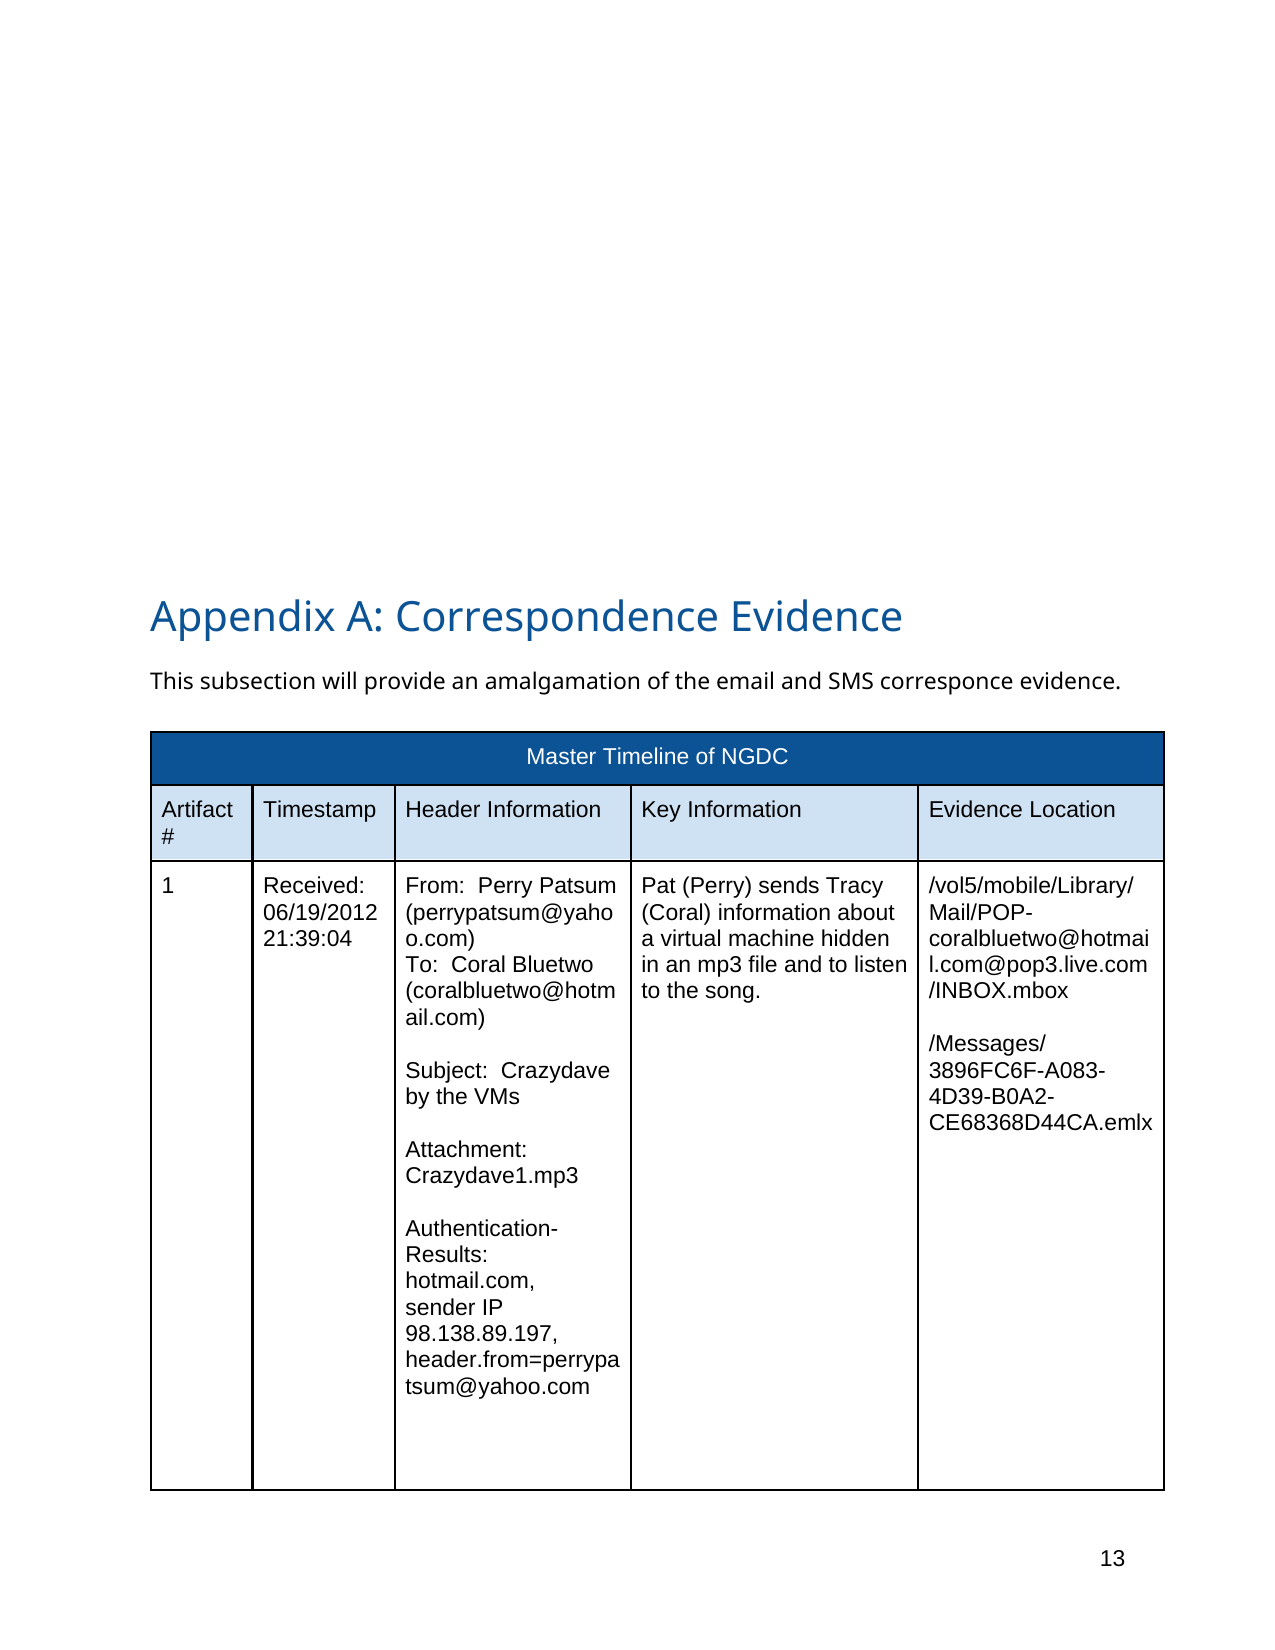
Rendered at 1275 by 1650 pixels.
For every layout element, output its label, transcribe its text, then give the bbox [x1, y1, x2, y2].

table_cell Artifact # [152, 786, 251, 859]
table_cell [396, 862, 630, 1489]
table_header Master Timeline of NGDC [152, 733, 1163, 784]
subtitle Appendix A: Correspondence Evidence [150, 587, 1125, 644]
table_cell Timestamp [254, 786, 394, 859]
table_cell Header Information [396, 786, 630, 859]
table_cell Evidence Location [919, 786, 1163, 859]
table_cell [254, 862, 394, 1489]
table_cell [919, 862, 1163, 1489]
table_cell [632, 862, 917, 1489]
table_cell Key Information [632, 786, 917, 859]
text This subsection will provide an amalgamation of the email and SMS corresponce evidence. [150, 665, 1125, 696]
table_cell 1 [152, 862, 251, 1489]
